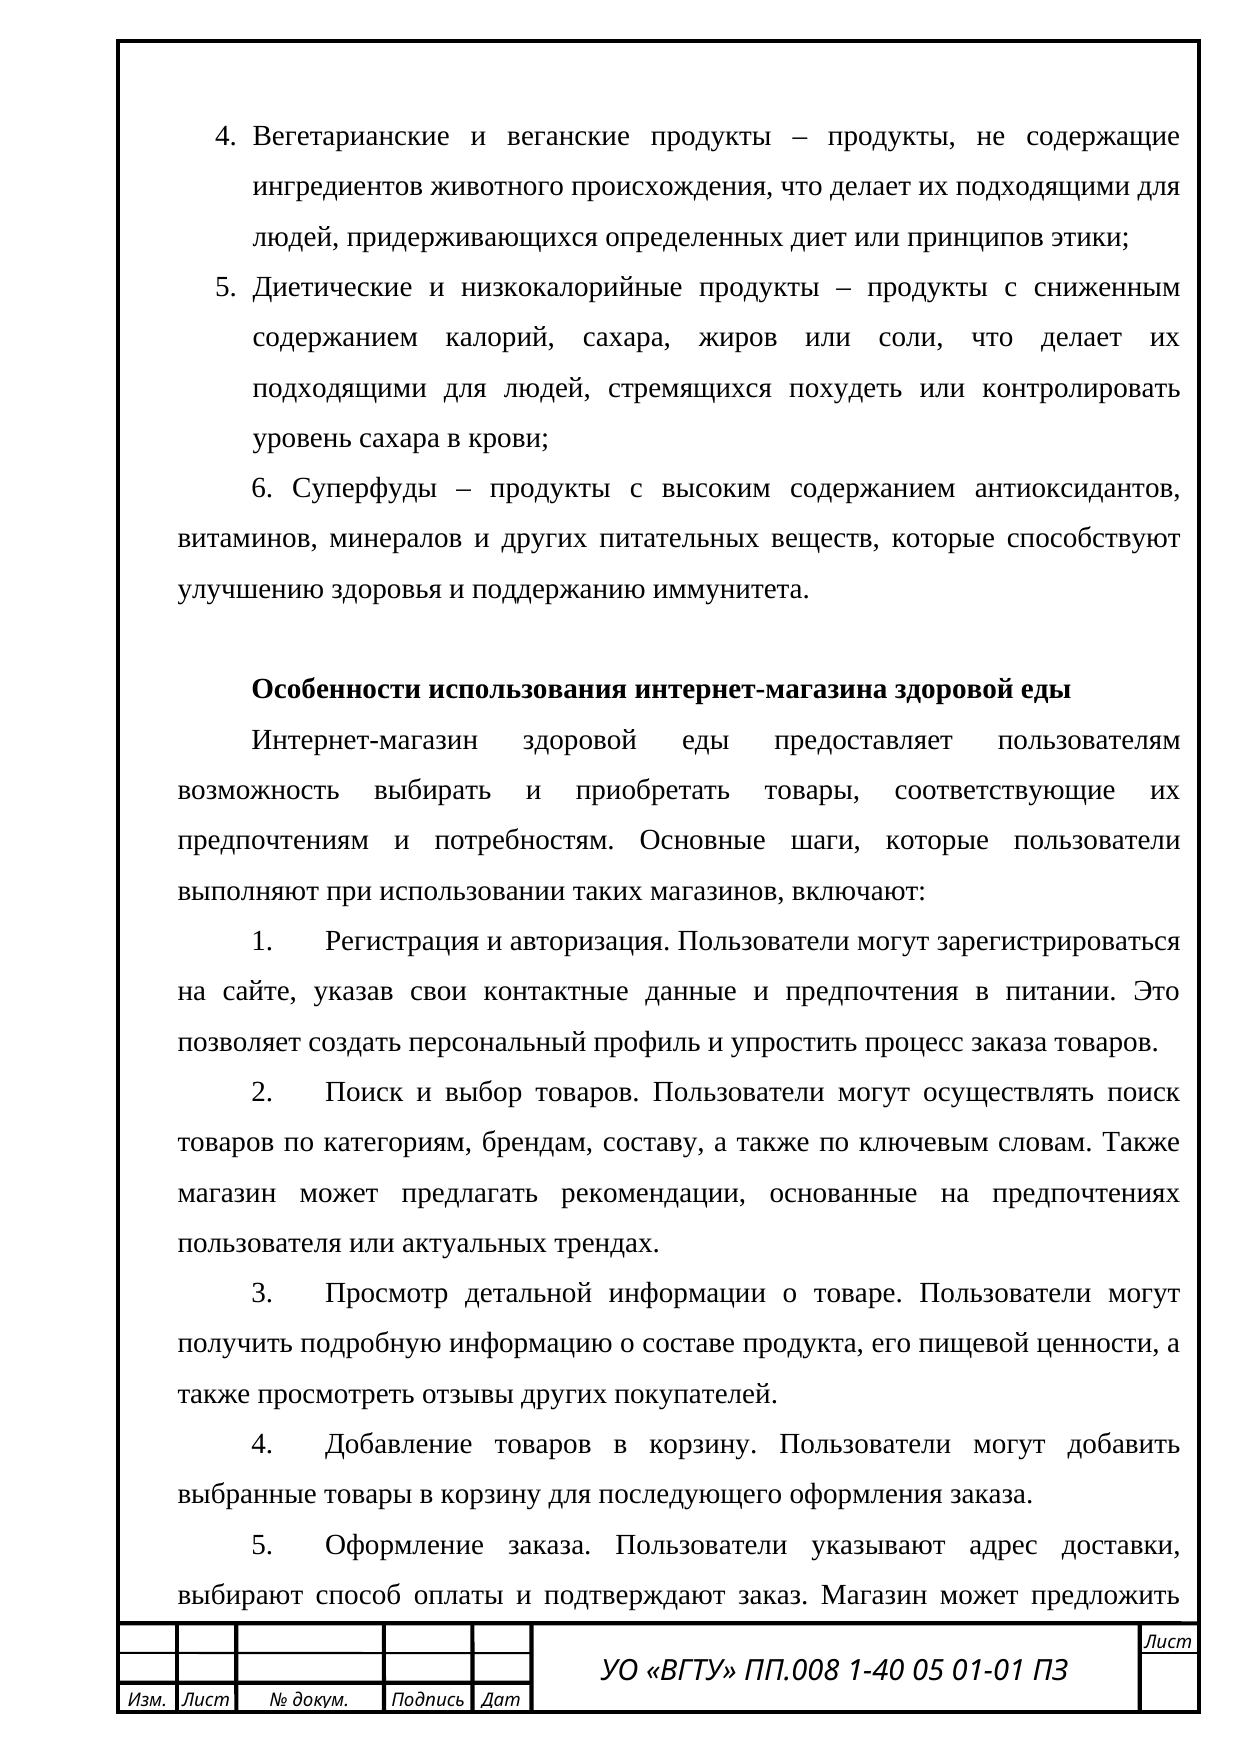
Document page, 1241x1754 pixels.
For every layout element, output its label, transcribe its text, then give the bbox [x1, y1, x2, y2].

list Диетические и низкокалорийные продукты – продукты с сниженным содержанием калорий, сахара, жиров или соли, что делает их подходящими для людей, стремящихся похудеть или контролировать уровень сахара в крови; [215, 269, 1181, 453]
text Особенности использования интернет-магазина здоровой еды [177, 672, 1181, 705]
list Регистрация и авторизация. Пользователи могут зарегистрироваться на сайте, указав свои контактные данные и предпочтения в питании. Это позволяет создать персональный профиль и упростить процесс заказа товаров. [177, 923, 1181, 1057]
list Поиск и выбор товаров. Пользователи могут осуществлять поиск товаров по категориям, брендам, составу, а также по ключевым словам. Также магазин может предлагать рекомендации, основанные на предпочтениях пользователя или актуальных трендах. [177, 1074, 1181, 1258]
list Добавление товаров в корзину. Пользователи могут добавить выбранные товары в корзину для последующего оформления заказа. [177, 1426, 1181, 1510]
text Интернет-магазин здоровой еды предоставляет пользователям возможность выбирать и приобретать товары, соответствующие их предпочтениям и потребностям. Основные шаги, которые пользователи выполняют при использовании таких магазинов, включают: [177, 722, 1181, 906]
text 6. Суперфуды – продукты с высоким содержанием антиоксидантов, витаминов, минералов и других питательных веществ, которые способствуют улучшению здоровья и поддержанию иммунитета. [177, 470, 1181, 604]
list Вегетарианские и веганские продукты – продукты, не содержащие ингредиентов животного происхождения, что делает их подходящими для людей, придерживающихся определенных диет или принципов этики; [215, 118, 1181, 252]
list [177, 1527, 1181, 1611]
list Просмотр детальной информации о товаре. Пользователи могут получить подробную информацию о составе продукта, его пищевой ценности, а также просмотреть отзывы других покупателей. [177, 1275, 1181, 1409]
